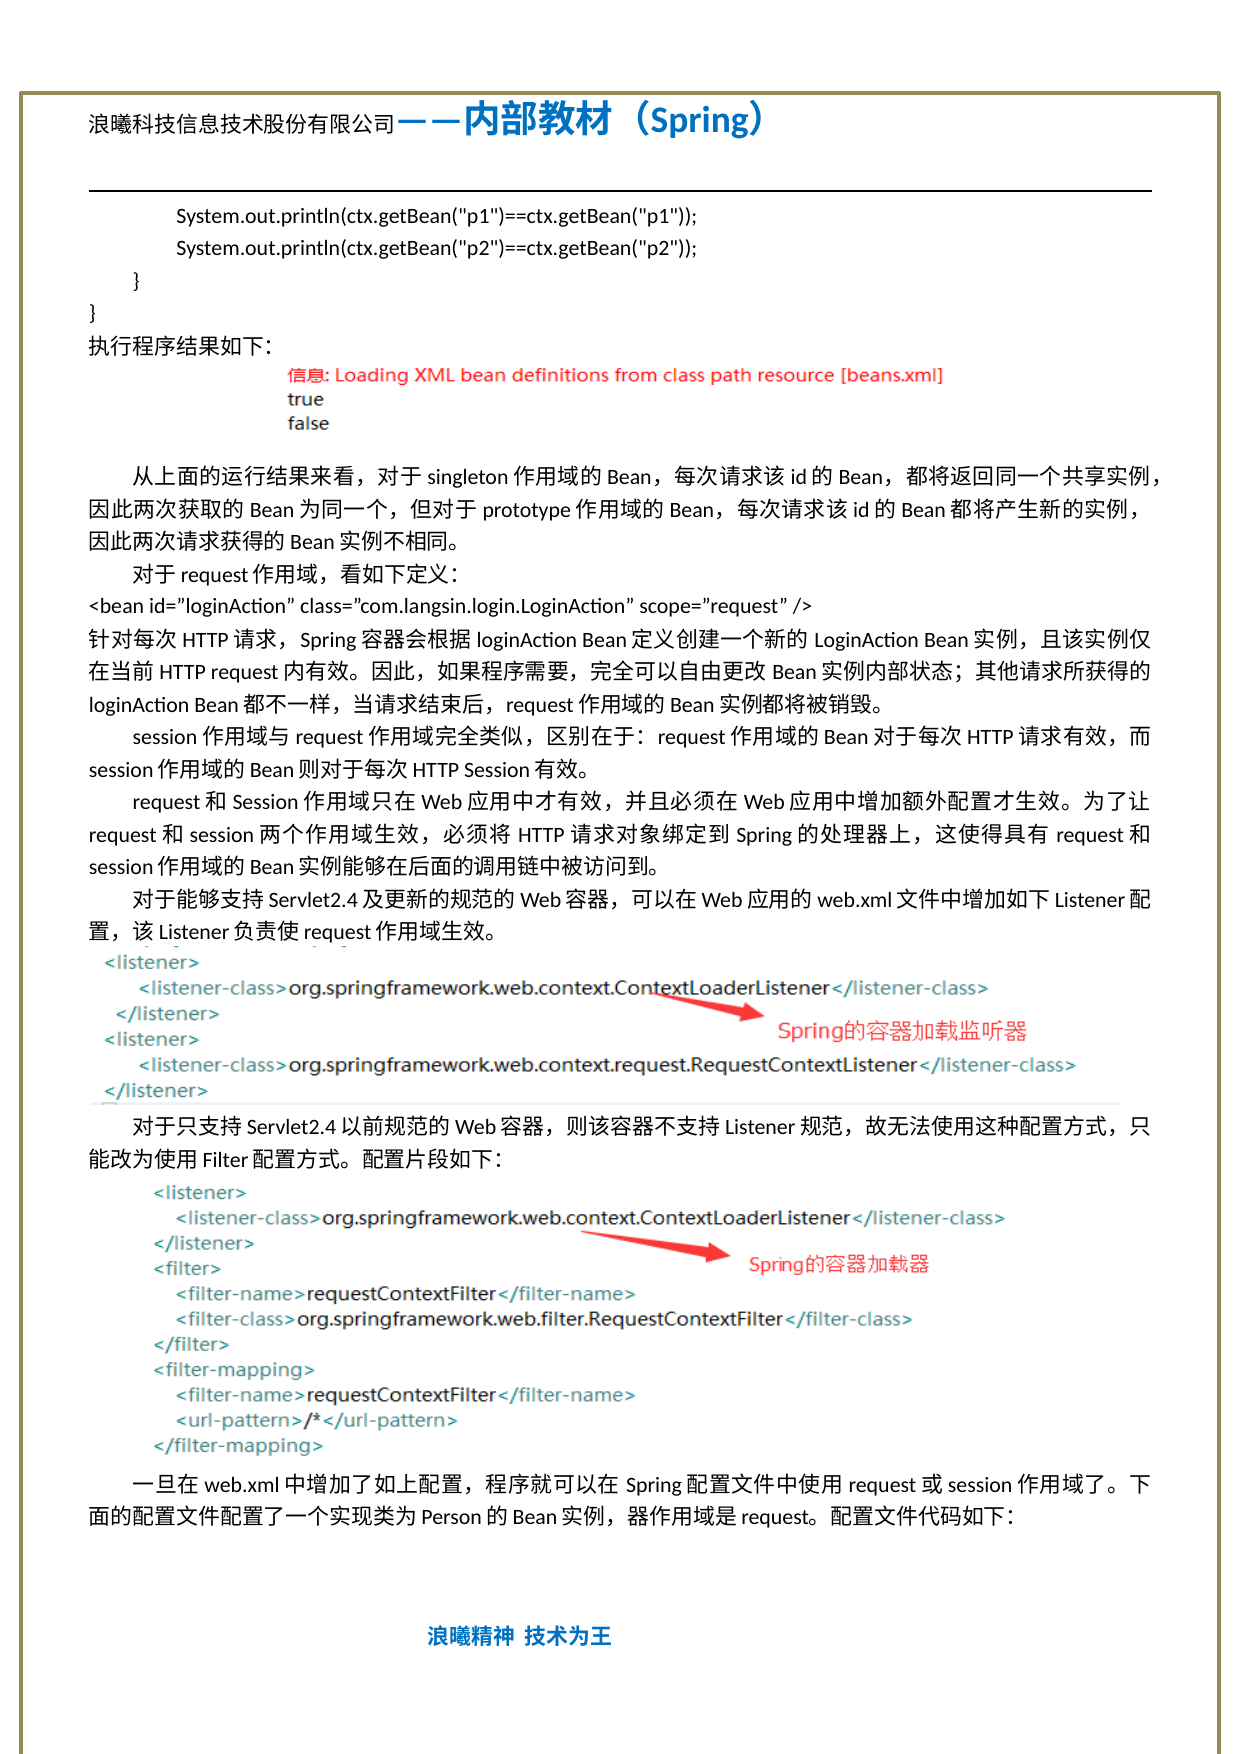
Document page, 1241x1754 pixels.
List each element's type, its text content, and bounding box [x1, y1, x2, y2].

picture [88, 946, 1121, 1105]
text System.out.println(ctx.getBean("p2")==ctx.getBean("p2")); [89, 231, 1152, 264]
text request和Session作用域只在Web应用中才有效，并且必须在Web应用中增加额外配置才生效。为了让request和session两个作用域生效，必须将HTTP请求对象绑定到Spring的处理器上，这使得具有request和session作用域的Bean实例能够在后面的调用链中被访问到。 [89, 784, 1152, 881]
text } [89, 264, 1152, 296]
text 针对每次HTTP请求，Spring容器会根据loginAction Bean定义创建一个新的LoginAction Bean实例，且该实例仅在当前HTTP request内有效。因此，如果程序需要，完全可以自由更改Bean实例内部状态；其他请求所获得的loginAction Bean都不一样，当请求结束后，request作用域的Bean实例都将被销毁。 [89, 621, 1152, 719]
text 对于request作用域，看如下定义： [89, 556, 1152, 589]
text System.out.println(ctx.getBean("p1")==ctx.getBean("p1")); [89, 199, 1152, 231]
text 执行程序结果如下： [89, 329, 1152, 361]
picture [132, 1180, 1042, 1461]
text 对于只支持Servlet2.4以前规范的Web容器，则该容器不支持Listener规范，故无法使用这种配置方式，只能改为使用Filter配置方式。配置片段如下： [89, 1109, 1152, 1174]
text session作用域与request作用域完全类似，区别在于：request作用域的Bean对于每次HTTP请求有效，而session作用域的Bean则对于每次HTTP Session有效。 [89, 719, 1152, 784]
text } [89, 296, 1152, 329]
text 从上面的运行结果来看，对于singleton作用域的Bean，每次请求该id的Bean，都将返回同一个共享实例，因此两次获取的Bean为同一个，但对于prototype作用域的Bean，每次请求该id的Bean都将产生新的实例，因此两次请求获得的Bean实例不相同。 [89, 459, 1152, 556]
text 对于能够支持Servlet2.4及更新的规范的Web容器，可以在Web应用的web.xml文件中增加如下Listener配置，该Listener负责使request作用域生效。 [89, 881, 1152, 946]
text 一旦在web.xml中增加了如上配置，程序就可以在Spring配置文件中使用request或session作用域了。下面的配置文件配置了一个实现类为Person的Bean实例，器作用域是request。配置文件代码如下： [89, 1466, 1152, 1531]
picture [285, 361, 955, 437]
text <bean id=”loginAction” class=”com.langsin.login.LoginAction” scope=”request” /> [89, 589, 1152, 621]
